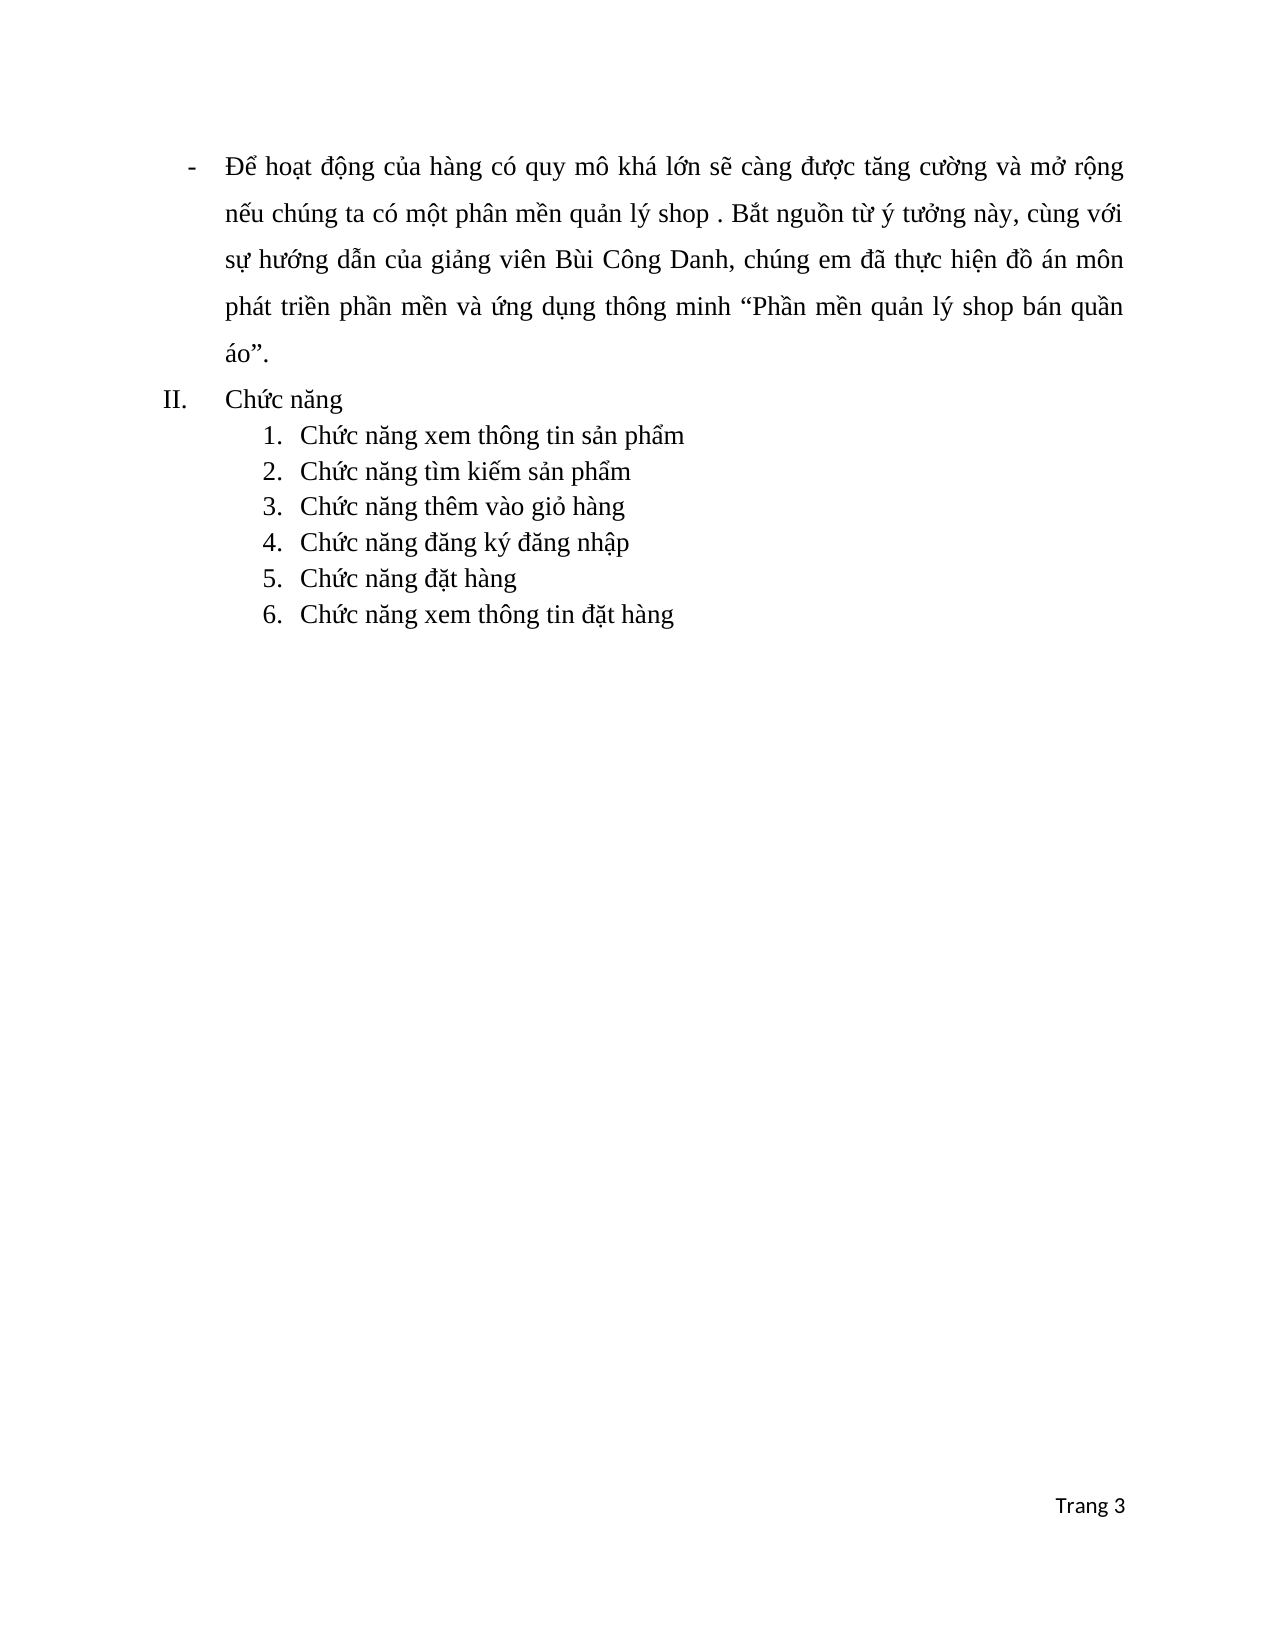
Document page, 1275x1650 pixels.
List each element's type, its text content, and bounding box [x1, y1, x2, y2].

list Chức năng thêm vào giỏ hàng [262, 491, 1125, 522]
list Chức năng đăng ký đăng nhập [262, 526, 1125, 557]
list Để hoạt động của hàng có quy mô khá lớn sẽ càng được tăng cường và mở rộng nếu chúng ta có một phân mền quản lý shop . Bắt nguồn từ ý tưởng này, cùng với sự hướng dẫn của giảng viên Bùi Công Danh, chúng em đã thực hiện đồ án môn phát triền phần mền và ứng dụng thông minh “Phần mền quản lý shop bán quần áo”. [187, 150, 1125, 368]
list Chức năng đặt hàng [262, 562, 1125, 593]
list Chức năng tìm kiếm sản phẩm [262, 455, 1125, 486]
list Chức năng [187, 383, 1125, 414]
list Chức năng xem thông tin đặt hàng [262, 598, 1125, 629]
list Chức năng xem thông tin sản phẩm [262, 419, 1125, 450]
